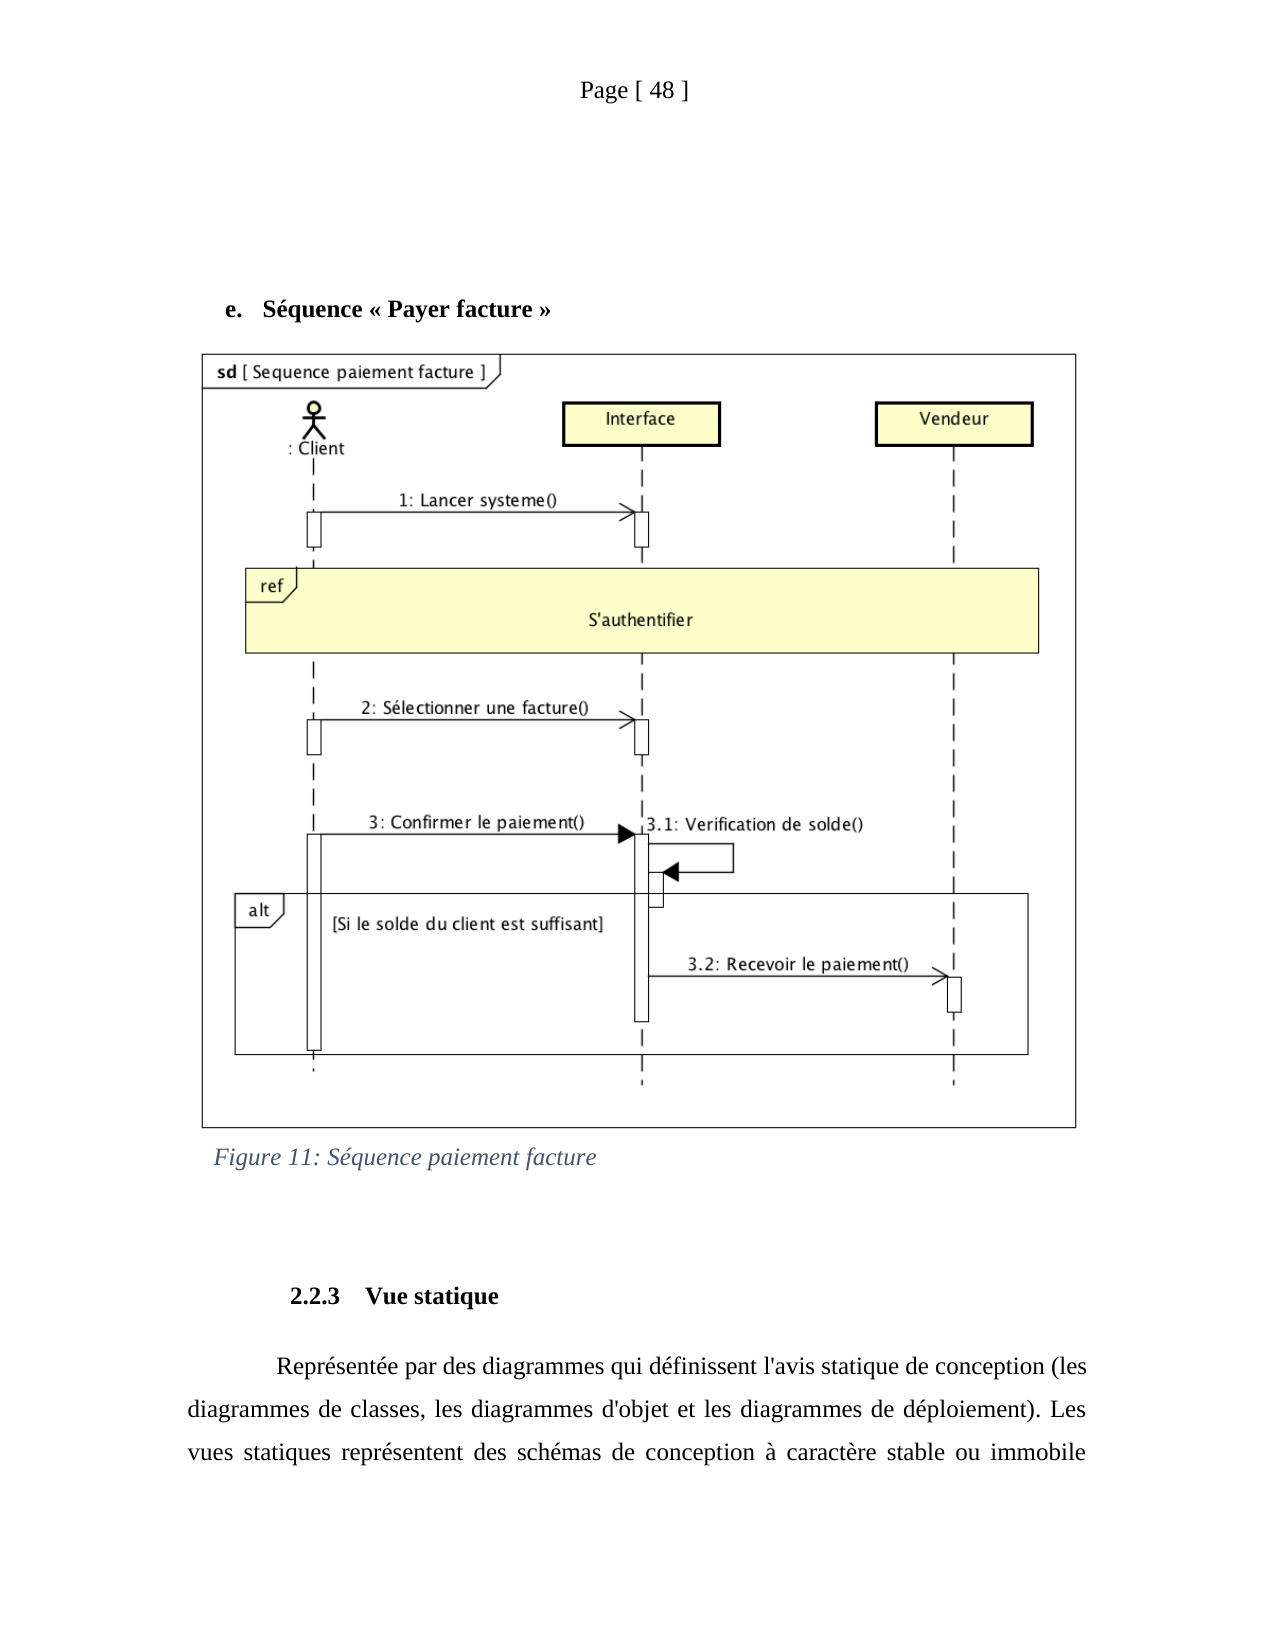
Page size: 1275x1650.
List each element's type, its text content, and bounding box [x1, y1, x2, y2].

list Séquence « Payer facture » [225, 294, 1087, 322]
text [187, 1351, 1087, 1466]
picture [188, 340, 1089, 1142]
list Vue statique [290, 1281, 1087, 1310]
